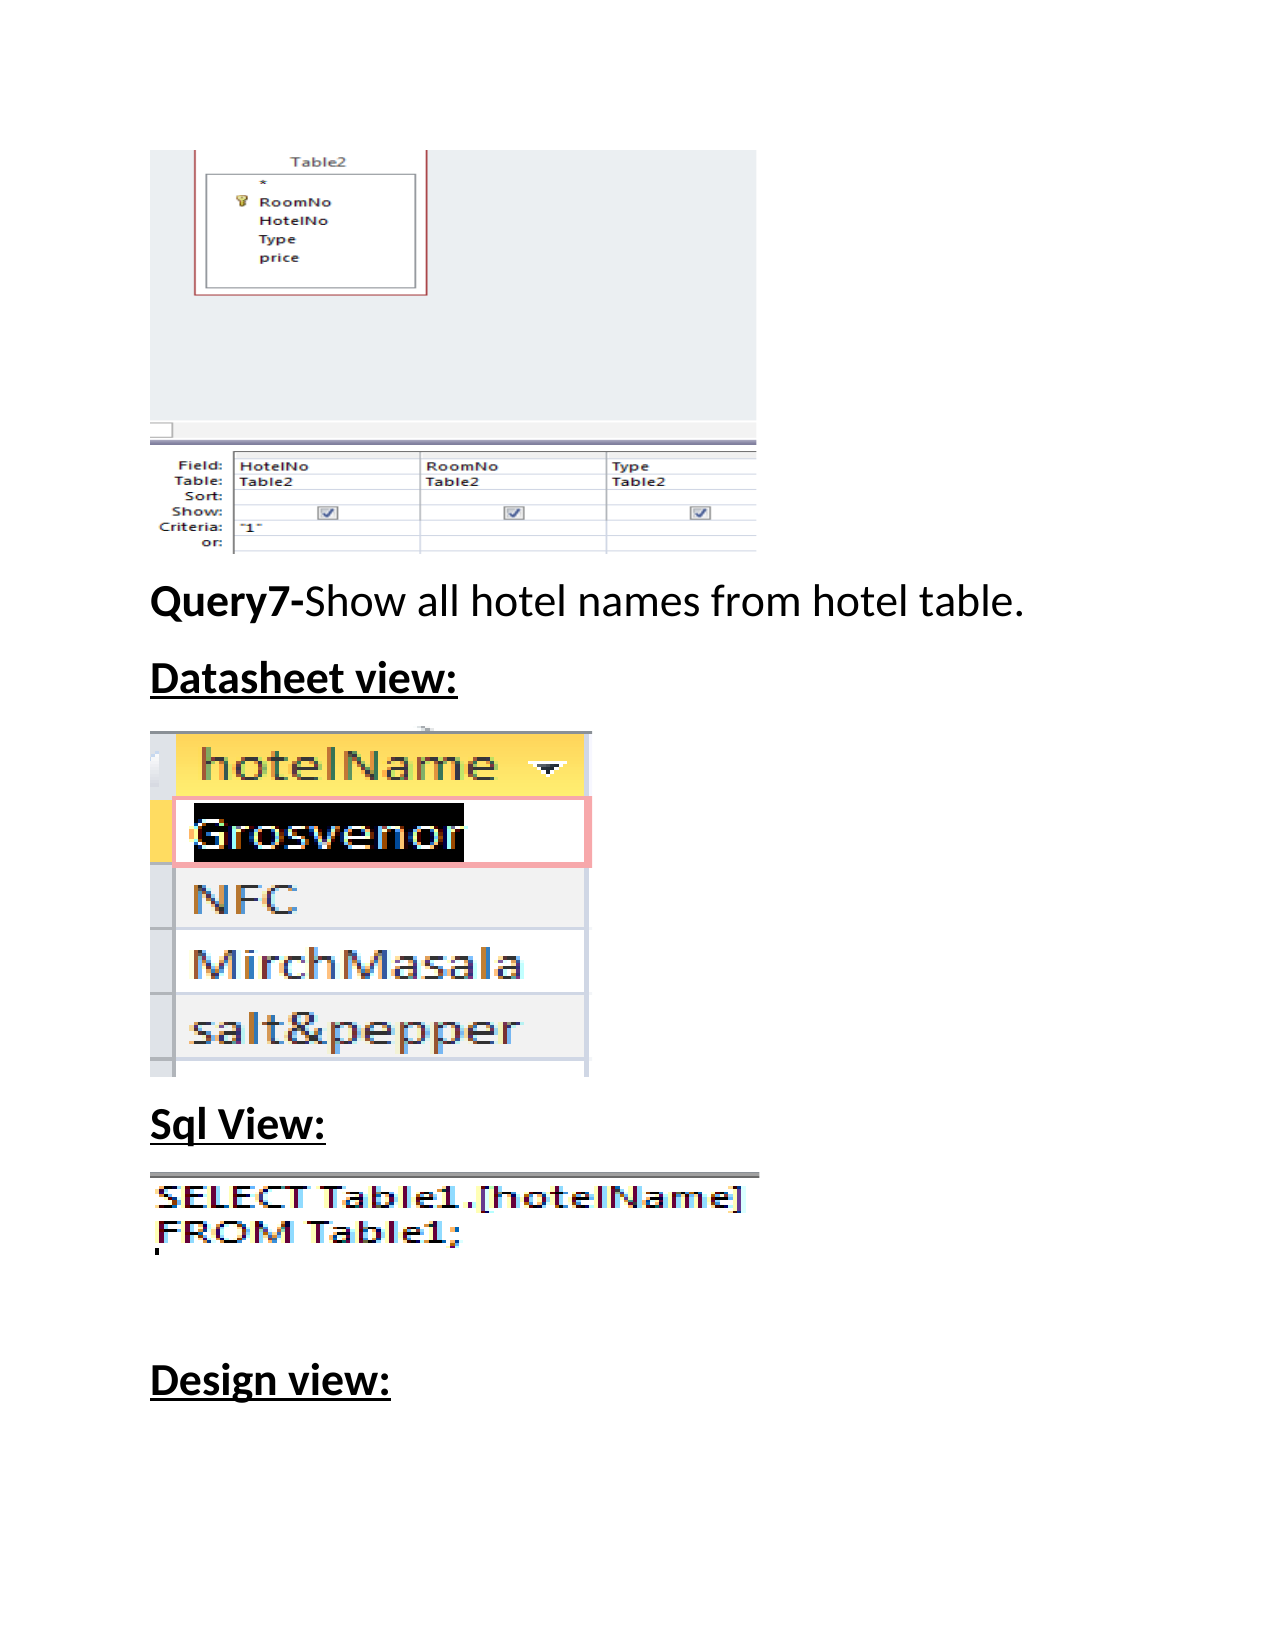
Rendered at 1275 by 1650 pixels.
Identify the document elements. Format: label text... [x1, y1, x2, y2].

picture [150, 150, 757, 554]
text Sql View: [150, 1095, 1125, 1151]
picture [150, 726, 593, 1077]
text Datasheet view: [150, 649, 1125, 705]
text Design view: [150, 1351, 1125, 1407]
picture [150, 1172, 760, 1255]
text Query7-Show all hotel names from hotel table. [150, 572, 1125, 628]
